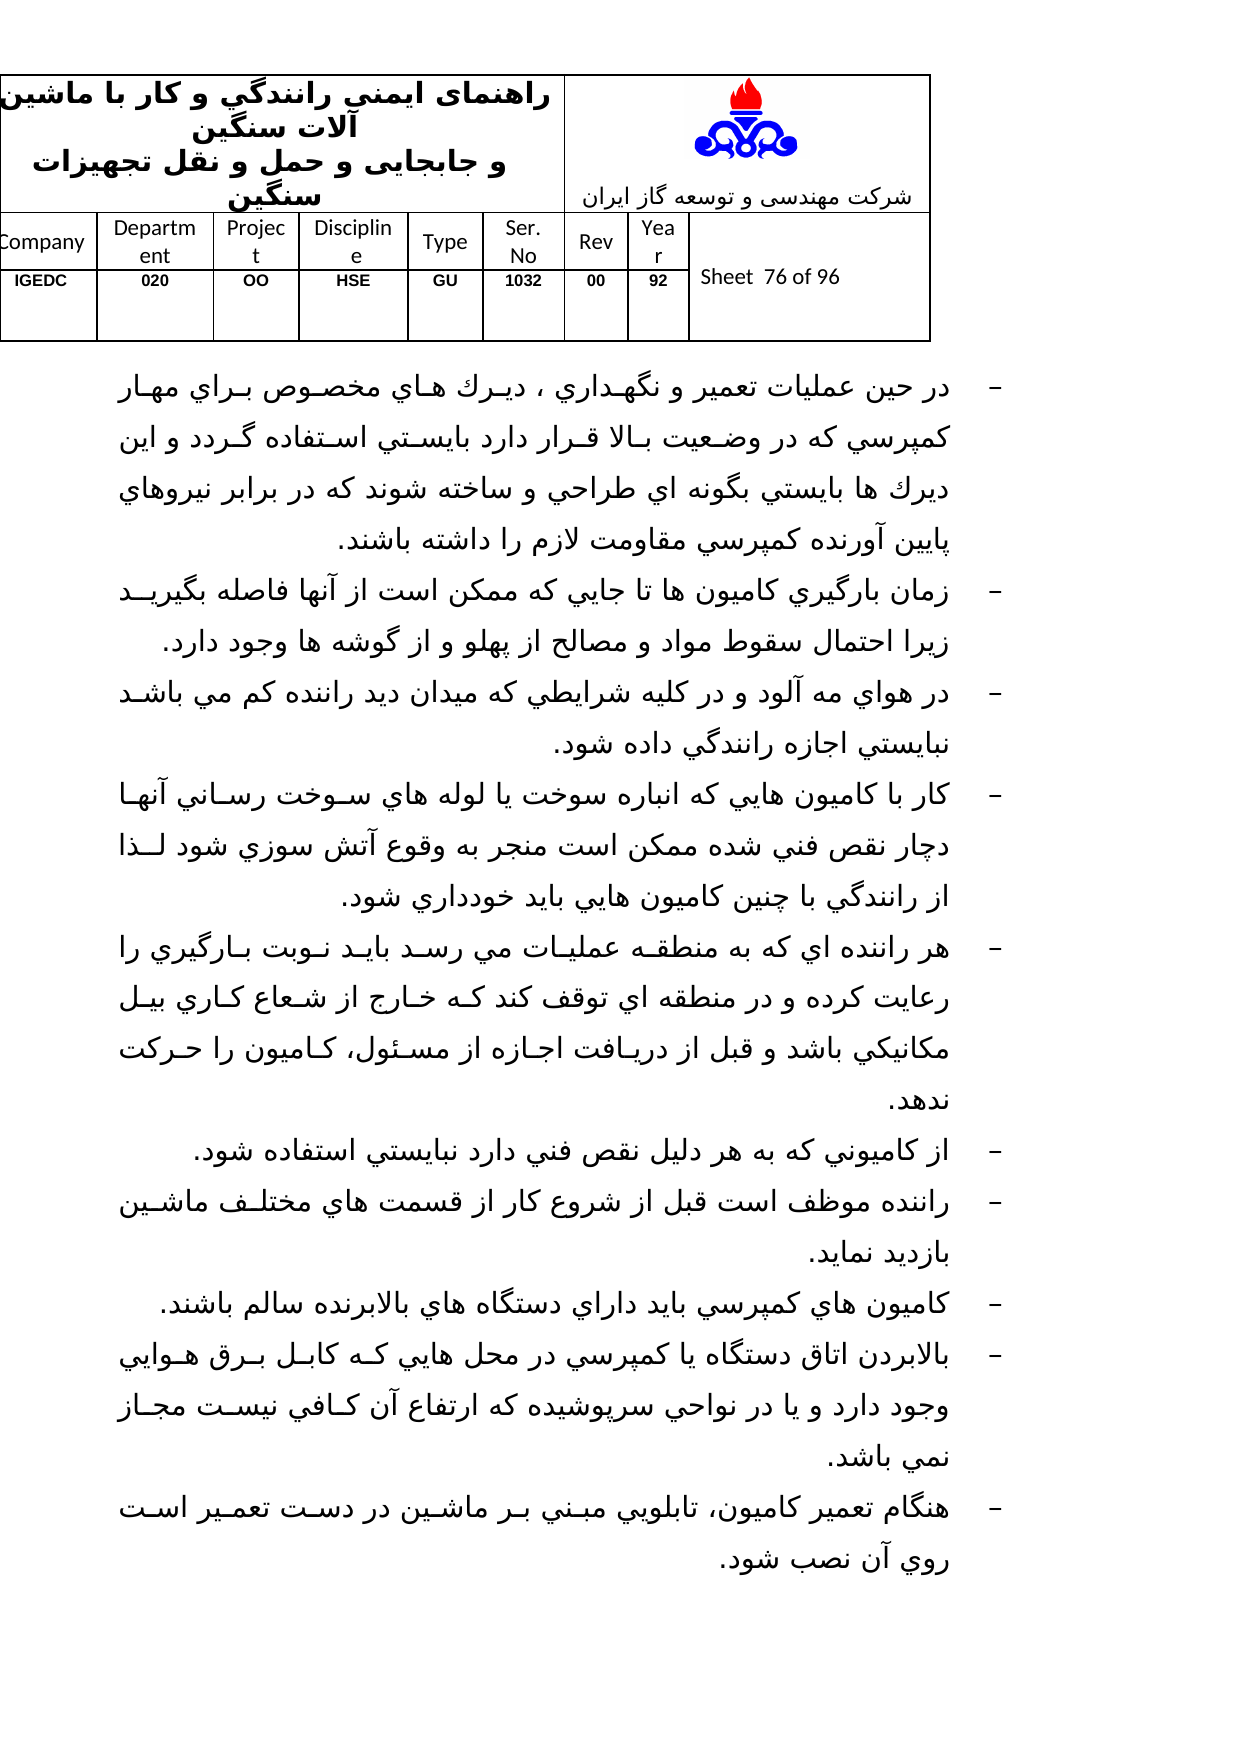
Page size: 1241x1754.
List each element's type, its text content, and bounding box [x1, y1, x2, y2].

list كار با كاميون هايي كه انباره سوخت يا لوله هاي سوخت رساني آنها دچار نقص فني شده ممكن است منجر به وقوع آتش سوزي شود لذا از رانندگي با چنين كاميون هايي بايد خودداري شود. [118, 777, 988, 913]
list بالابردن اتاق دستگاه يا كمپرسي در محل هايي كه كابل برق هوايي وجود دارد و يا در نواحي سرپوشيده كه ارتفاع آن كافي نيست مجاز نمي باشد. [118, 1337, 988, 1473]
list هنگام تعمير كاميون، تابلويي مبني بر ماشين در دست تعمير است روي آن نصب شود. [118, 1490, 988, 1575]
list در هواي مه آلود و در كليه شرايطي كه ميدان ديد راننده كم مي باشد نبايستي اجازه رانندگي داده شود. [118, 675, 988, 760]
list هر راننده اي كه به منطقه عمليات مي رسد بايد نوبت بارگيري را رعايت كرده و در منطقه اي توقف كند كه خارج از شعاع كاري بيل مكانيكي باشد و قبل از دريافت اجازه از مسئول، كاميون را حركت ندهد. [118, 930, 988, 1117]
list زمان بارگيري كاميون ها تا جايي كه ممكن است از آنها فاصله بگيريد زيرا احتمال سقوط مواد و مصالح از پهلو و از گوشه ها وجود دارد. [118, 573, 988, 658]
picture [684, 77, 810, 159]
list راننده موظف است قبل از شروع كار از قسمت هاي مختلف ماشين بازديد نمايد. [118, 1184, 988, 1269]
list در حين عمليات تعمير و نگهداري ، ديرك هاي مخصوص براي مهار كمپرسي كه در وضعيت بالا قرار دارد بايستي استفاده گردد و اين ديرك ها بايستي بگونه اي طراحي و ساخته شوند كه در برابر نيروهاي پايين آورنده كمپرسي مقاومت لازم را داشته باشند. [118, 369, 988, 556]
list كاميون هاي كمپرسي بايد داراي دستگاه هاي بالابرنده سالم باشند. [118, 1286, 988, 1320]
list از كاميوني كه به هر دليل نقص فني دارد نبايستي استفاده شود. [118, 1134, 988, 1168]
